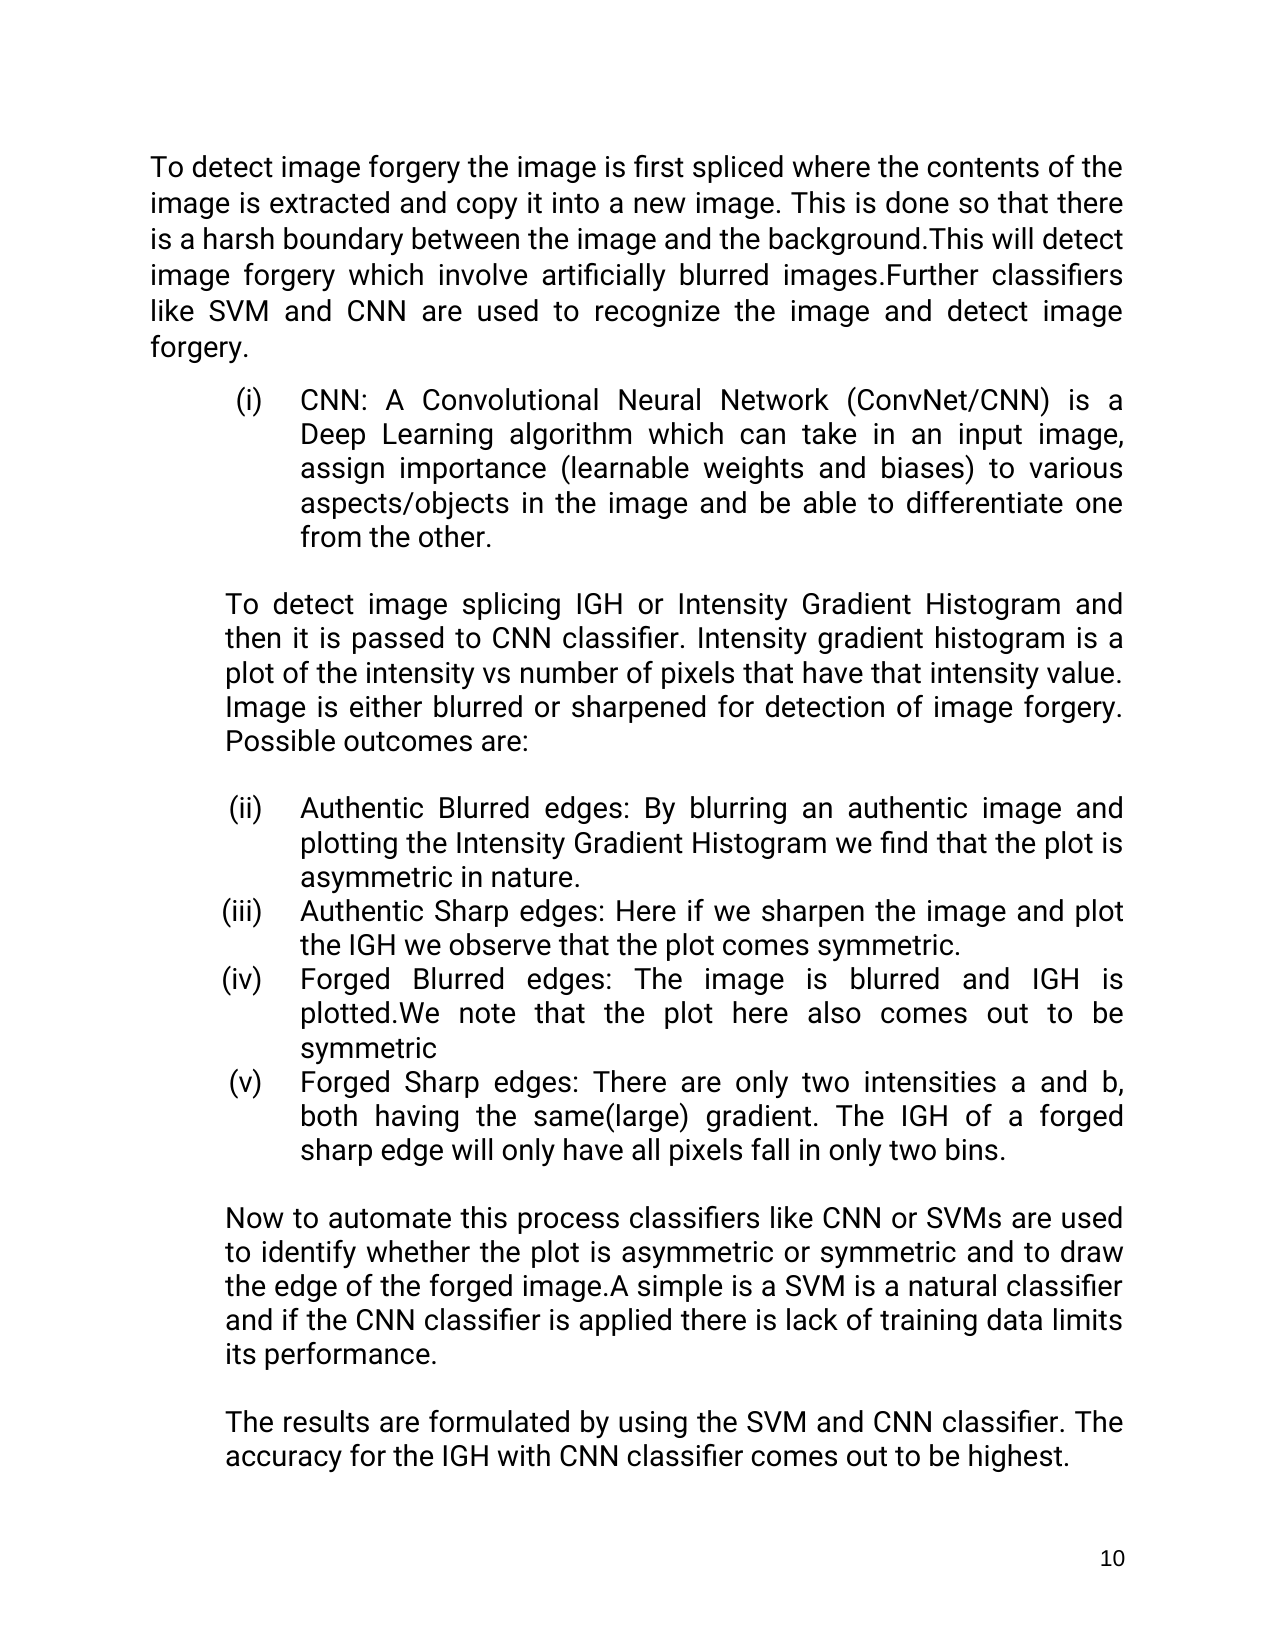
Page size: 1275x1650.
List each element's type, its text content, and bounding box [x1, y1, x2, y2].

text To detect image forgery the image is first spliced where the contents of the image is extracted and copy it into a new image. This is done so that there is a harsh boundary between the image and the background.This will detect image forgery which involve artificially blurred images.Further classifiers like SVM and CNN are used to recognize the image and detect image forgery. [150, 150, 1125, 365]
text Now to automate this process classifiers like CNN or SVMs are used to identify whether the plot is asymmetric or symmetric and to draw the edge of the forged image.A simple is a SVM is a natural classifier and if the CNN classifier is applied there is lack of training data limits its performance. [225, 1201, 1125, 1372]
list Authentic Blurred edges: By blurring an authentic image and plotting the Intensity Gradient Histogram we find that the plot is asymmetric in nature. [262, 792, 1125, 894]
list Forged Blurred edges: The image is blurred and IGH is plotted.We note that the plot here also comes out to be symmetric [262, 963, 1125, 1065]
list CNN: A Convolutional Neural Network (ConvNet/CNN) is a Deep Learning algorithm which can take in an input image, assign importance (learnable weights and biases) to various aspects/objects in the image and be able to differentiate one from the other. [262, 383, 1125, 554]
text The results are formulated by using the SVM and CNN classifier. The accuracy for the IGH with CNN classifier comes out to be highest. [225, 1405, 1125, 1473]
list Authentic Sharp edges: Here if we sharpen the image and plot the IGH we observe that the plot comes symmetric. [262, 894, 1125, 963]
text To detect image splicing IGH or Intensity Gradient Histogram and then it is passed to CNN classifier. Intensity gradient histogram is a plot of the intensity vs number of pixels that have that intensity value. Image is either blurred or sharpened for detection of image forgery. Possible outcomes are: [225, 588, 1125, 758]
list Forged Sharp edges: There are only two intensities a and b, both having the same(large) gradient. The IGH of a forged sharp edge will only have all pixels fall in only two bins. [262, 1065, 1125, 1168]
